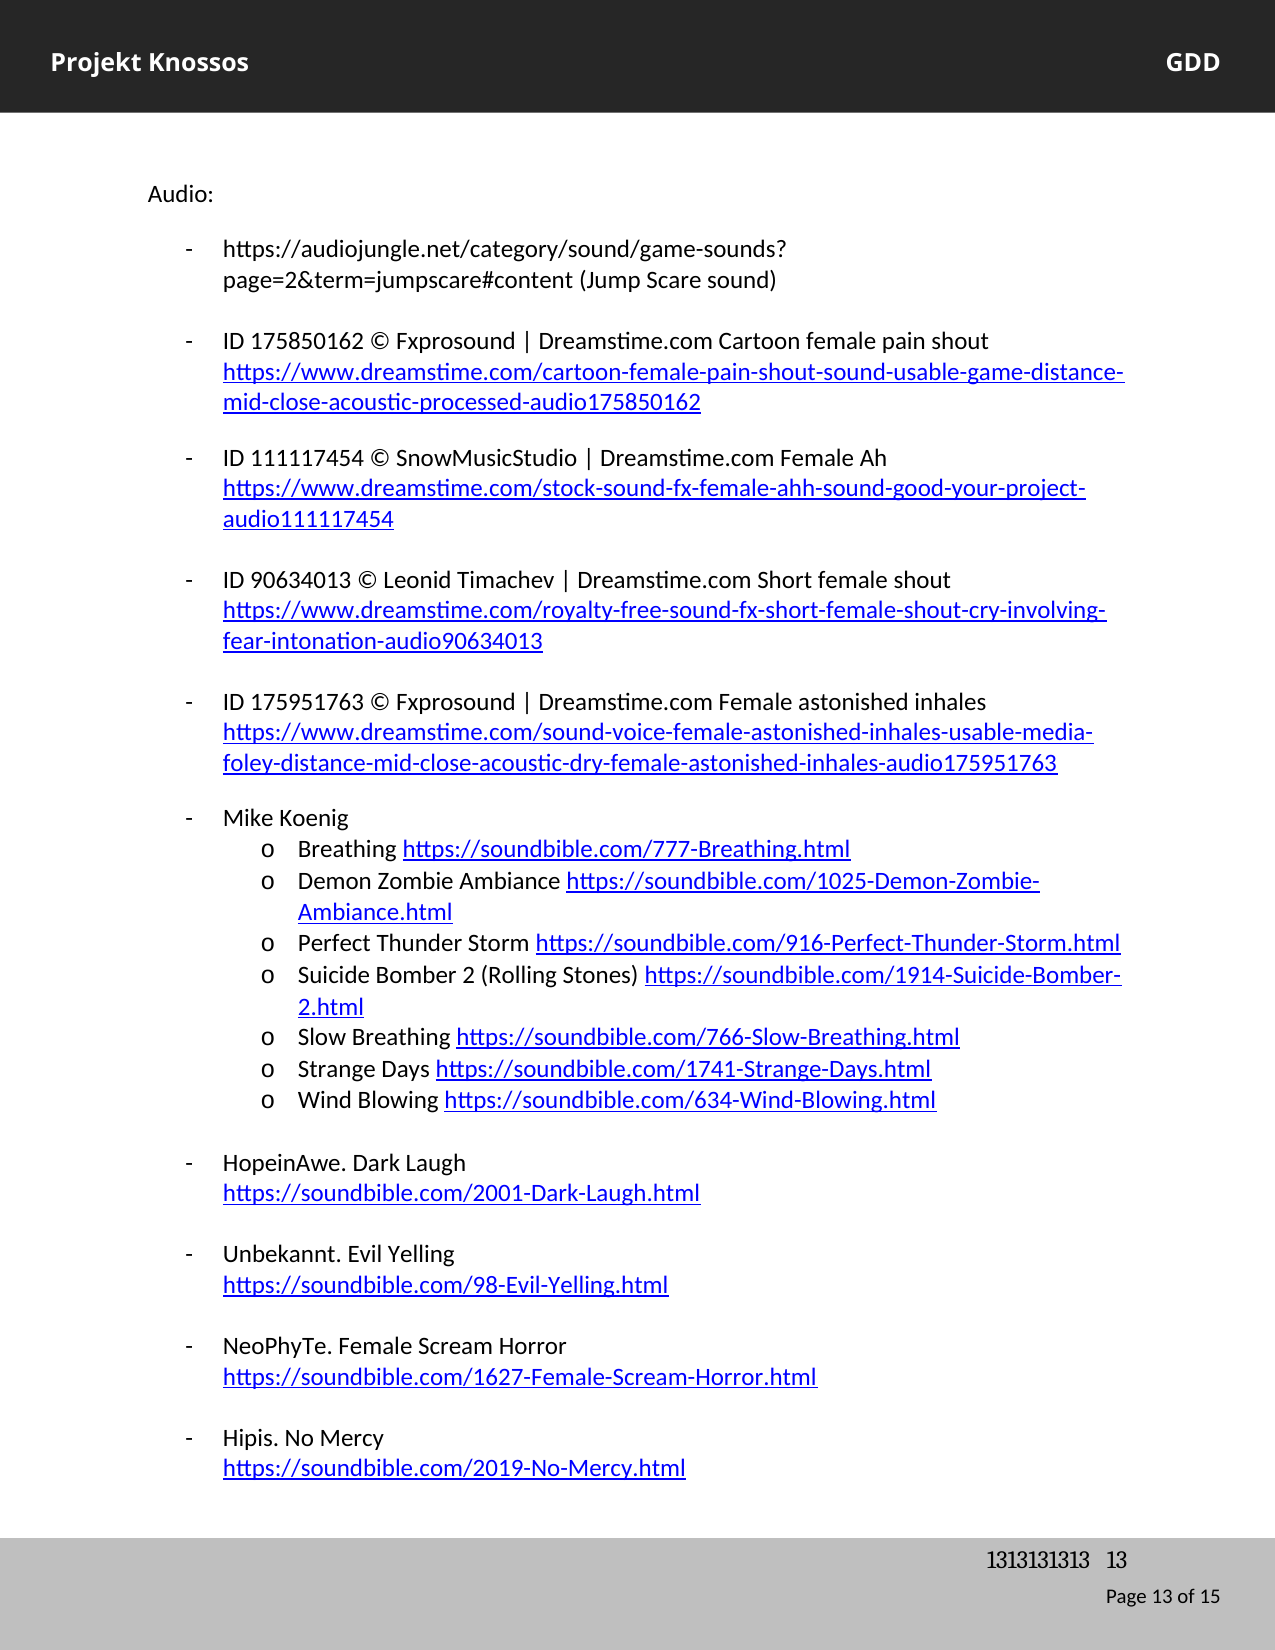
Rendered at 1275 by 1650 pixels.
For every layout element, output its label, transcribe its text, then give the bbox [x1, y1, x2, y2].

text https://www.dreamstime.com/sound-voice-female-astonished-inhales-usable-media-foley-distance-mid-close-acoustic-dry-female-astonished-inhales-audio175951763 [223, 716, 1127, 777]
list https://audiojungle.net/category/sound/game-sounds?page=2&term=jumpscare#content (Jump Scare sound) [185, 234, 1127, 295]
text https://www.dreamstime.com/cartoon-female-pain-shout-sound-usable-game-distance-mid-close-acoustic-processed-audio175850162 [223, 356, 1127, 417]
list Hipis. No Mercy [185, 1422, 1127, 1452]
list Wind Blowing https://soundbible.com/634-Wind-Blowing.html [260, 1085, 1127, 1116]
list https://soundbible.com/1627-Female-Scream-Horror.html [223, 1361, 1127, 1391]
list HopeinAwe. Dark Laugh [185, 1147, 1127, 1177]
list https://www.dreamstime.com/stock-sound-fx-female-ahh-sound-good-your-project-audio111117454 [223, 472, 1127, 533]
list Perfect Thunder Storm https://soundbible.com/916-Perfect-Thunder-Storm.html [260, 927, 1127, 959]
list Mike Koenig [185, 802, 1127, 833]
list https://soundbible.com/2001-Dark-Laugh.html [223, 1177, 1127, 1208]
list Breathing https://soundbible.com/777-Breathing.html [260, 833, 1127, 865]
list ID 175951763 © Fxprosound | Dreamstime.com Female astonished inhales [185, 686, 1127, 716]
list Suicide Bomber 2 (Rolling Stones) https://soundbible.com/1914-Suicide-Bomber-2.html [260, 959, 1127, 1021]
list Demon Zombie Ambiance https://soundbible.com/1025-Demon-Zombie-Ambiance.html [260, 865, 1127, 927]
list ID 175850162 © Fxprosound | Dreamstime.com Cartoon female pain shout [185, 325, 1127, 356]
list Slow Breathing https://soundbible.com/766-Slow-Breathing.html [260, 1021, 1127, 1053]
list NeoPhyTe. Female Scream Horror [185, 1330, 1127, 1361]
list https://soundbible.com/98-Evil-Yelling.html [223, 1269, 1127, 1299]
list ID 90634013 © Leonid Timachev | Dreamstime.com Short female shout [185, 564, 1127, 594]
text Audio: [148, 178, 1127, 209]
list Unbekannt. Evil Yelling [185, 1238, 1127, 1269]
text https://soundbible.com/2019-No-Mercy.html [185, 1452, 1127, 1483]
text https://www.dreamstime.com/royalty-free-sound-fx-short-female-shout-cry-involving-fear-intonation-audio90634013 [223, 594, 1127, 655]
list Strange Days https://soundbible.com/1741-Strange-Days.html [260, 1053, 1127, 1085]
list ID 111117454 © SnowMusicStudio | Dreamstime.com Female Ah [185, 442, 1127, 472]
